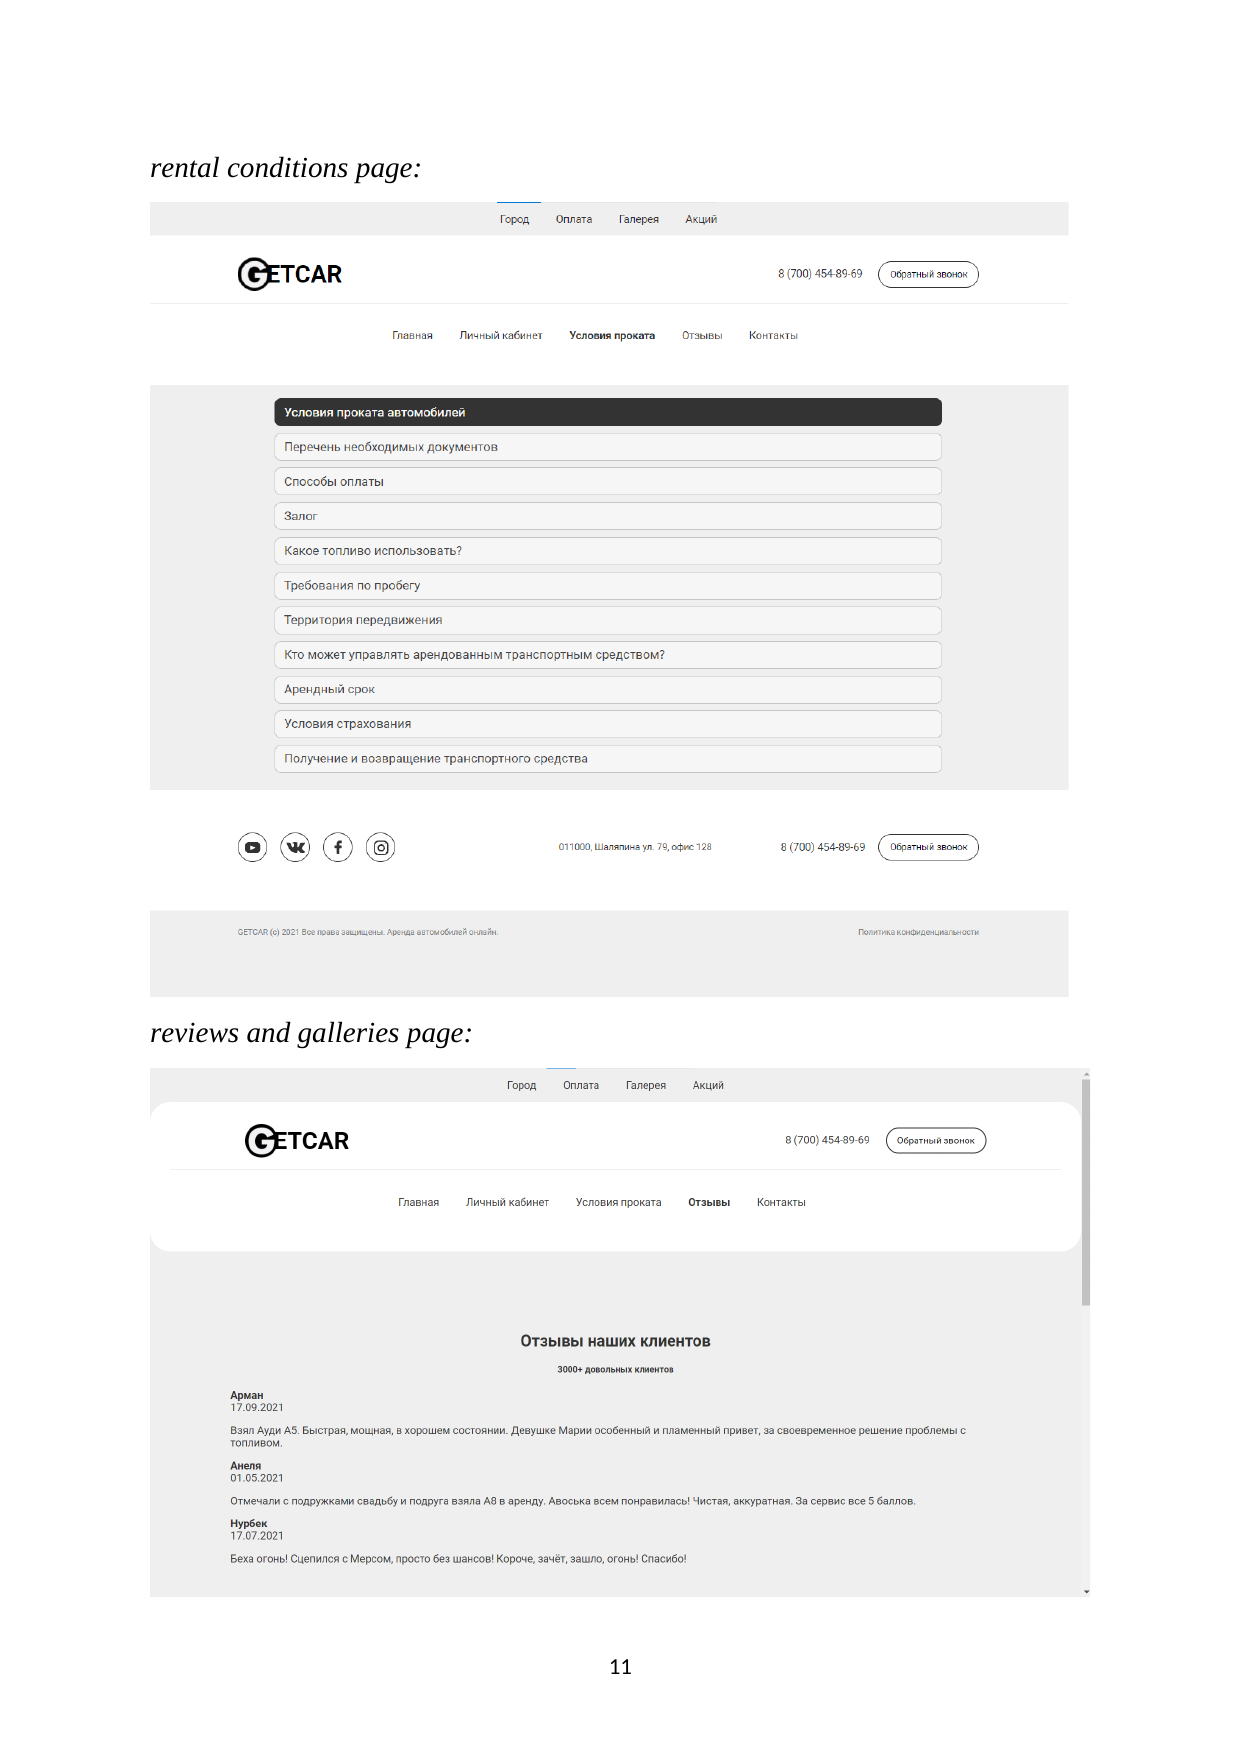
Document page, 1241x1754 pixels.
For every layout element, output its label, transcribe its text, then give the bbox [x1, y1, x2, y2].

text reviews and galleries page: [150, 1015, 1090, 1049]
picture [150, 202, 1069, 997]
picture [150, 1068, 1091, 1597]
text rental conditions page: [150, 150, 1090, 183]
